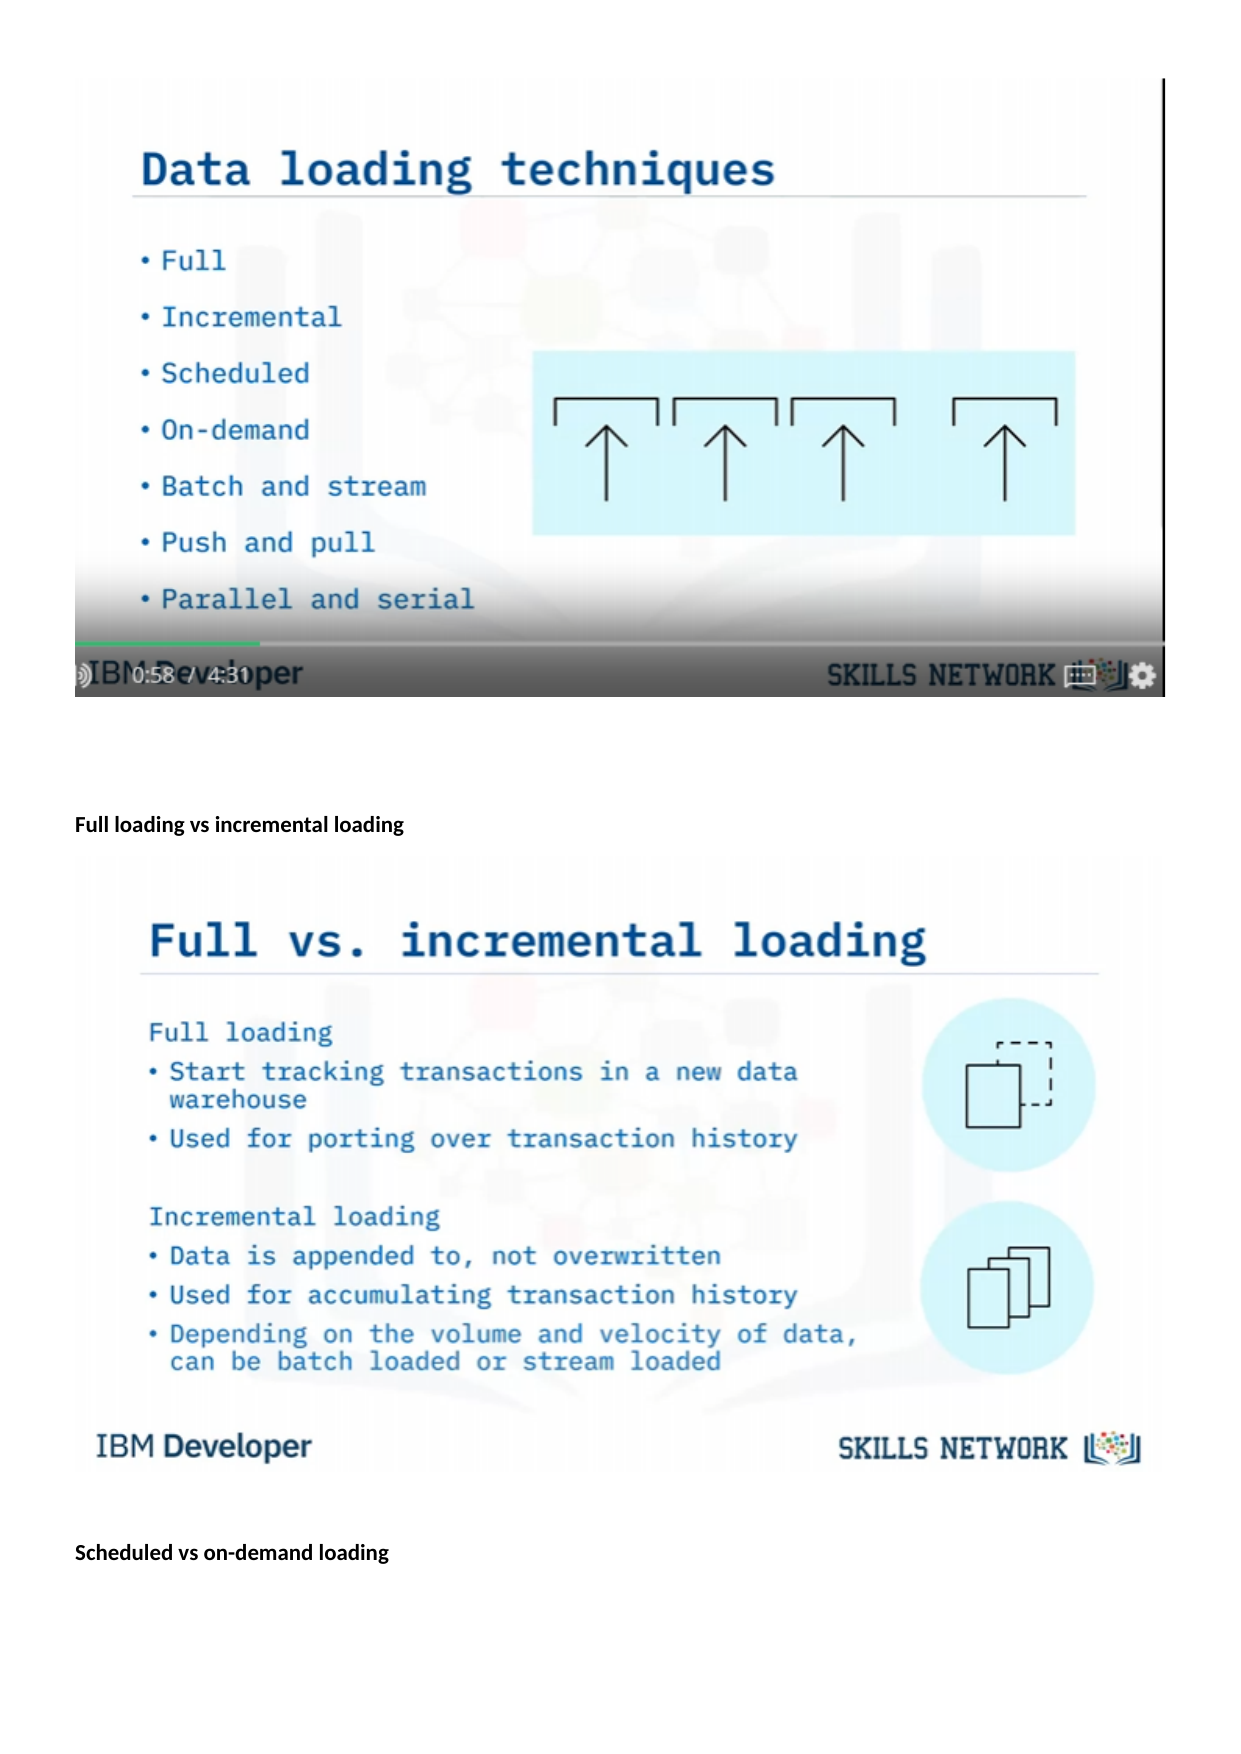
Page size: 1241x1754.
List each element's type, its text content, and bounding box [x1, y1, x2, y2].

text Full loading vs incremental loading [75, 810, 1165, 838]
picture [75, 856, 1163, 1472]
picture [75, 75, 1166, 697]
text Scheduled vs on-demand loading [75, 1538, 1165, 1566]
